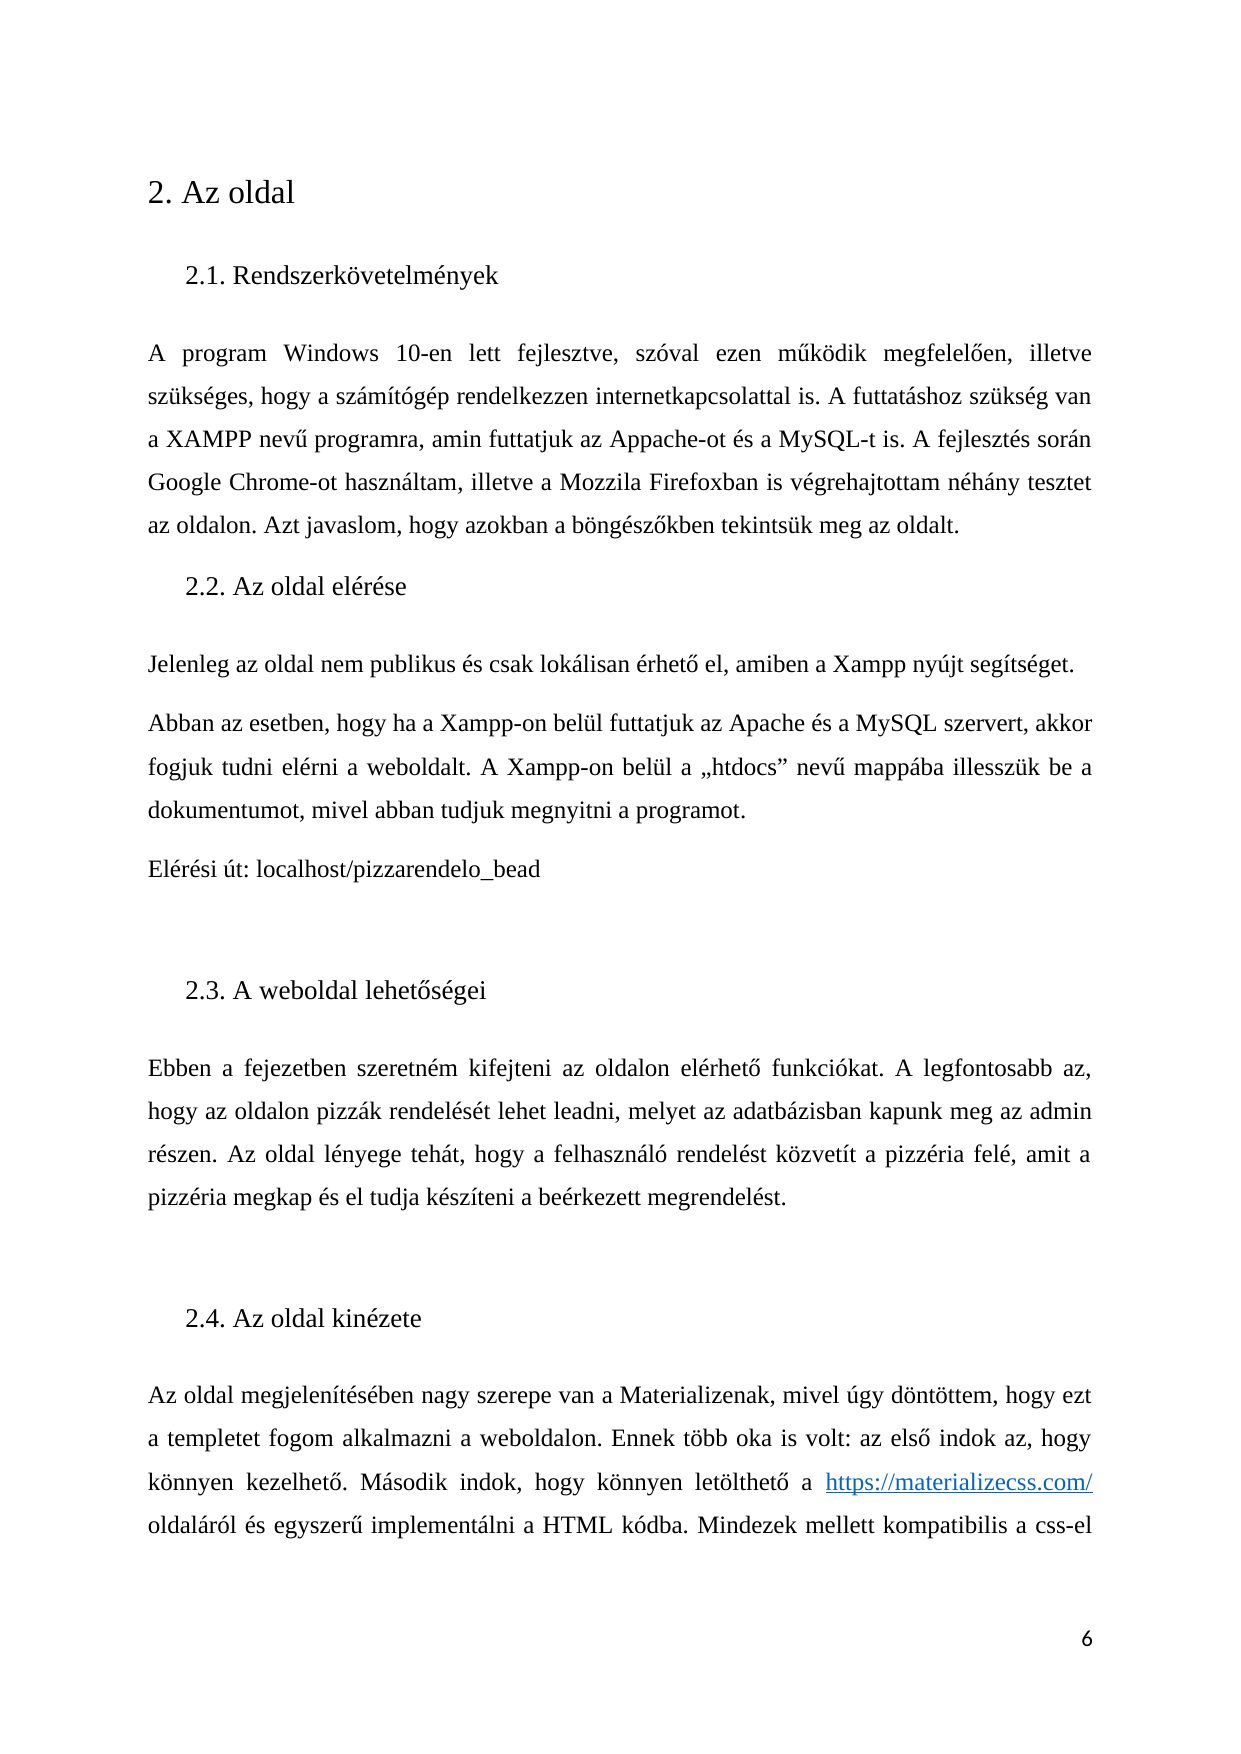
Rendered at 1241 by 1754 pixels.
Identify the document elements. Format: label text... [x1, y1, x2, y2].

text A program Windows 10-en lett fejlesztve, szóval ezen működik megfelelően, illetve szükséges, hogy a számítógép rendelkezzen internetkapcsolattal is. A futtatáshoz szükség van a XAMPP nevű programra, amin futtatjuk az Appache-ot és a MySQL-t is. A fejlesztés során Google Chrome-ot használtam, illetve a Mozzila Firefoxban is végrehajtottam néhány tesztet az oldalon. Azt javaslom, hogy azokban a böngészőkben tekintsük meg az oldalt. [148, 338, 1093, 539]
subtitle 2. Az oldal [148, 173, 1093, 211]
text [148, 1380, 1093, 1538]
subtitle 2.4. Az oldal kinézete [185, 1302, 1093, 1333]
text Ebben a fejezetben szeretném kifejteni az oldalon elérhető funkciókat. A legfontosabb az, hogy az oldalon pizzák rendelését lehet leadni, melyet az adatbázisban kapunk meg az admin részen. Az oldal lényege tehát, hogy a felhasználó rendelést közvetít a pizzéria felé, amit a pizzéria megkap és el tudja készíteni a beérkezett megrendelést. [148, 1053, 1093, 1211]
text Jelenleg az oldal nem publikus és csak lokálisan érhető el, amiben a Xampp nyújt segítséget. [148, 649, 1093, 677]
subtitle 2.2. Az oldal elérése [185, 570, 1093, 601]
text Abban az esetben, hogy ha a Xampp-on belül futtatjuk az Apache és a MySQL szervert, akkor fogjuk tudni elérni a weboldalt. A Xampp-on belül a „htdocs” nevű mappába illesszük be a dokumentumot, mivel abban tudjuk megnyitni a programot. [148, 708, 1093, 823]
subtitle 2.3. A weboldal lehetőségei [185, 974, 1093, 1005]
text Elérési út: localhost/pizzarendelo_bead [148, 854, 1093, 883]
subtitle 2.1. Rendszerkövetelmények [185, 259, 1093, 290]
